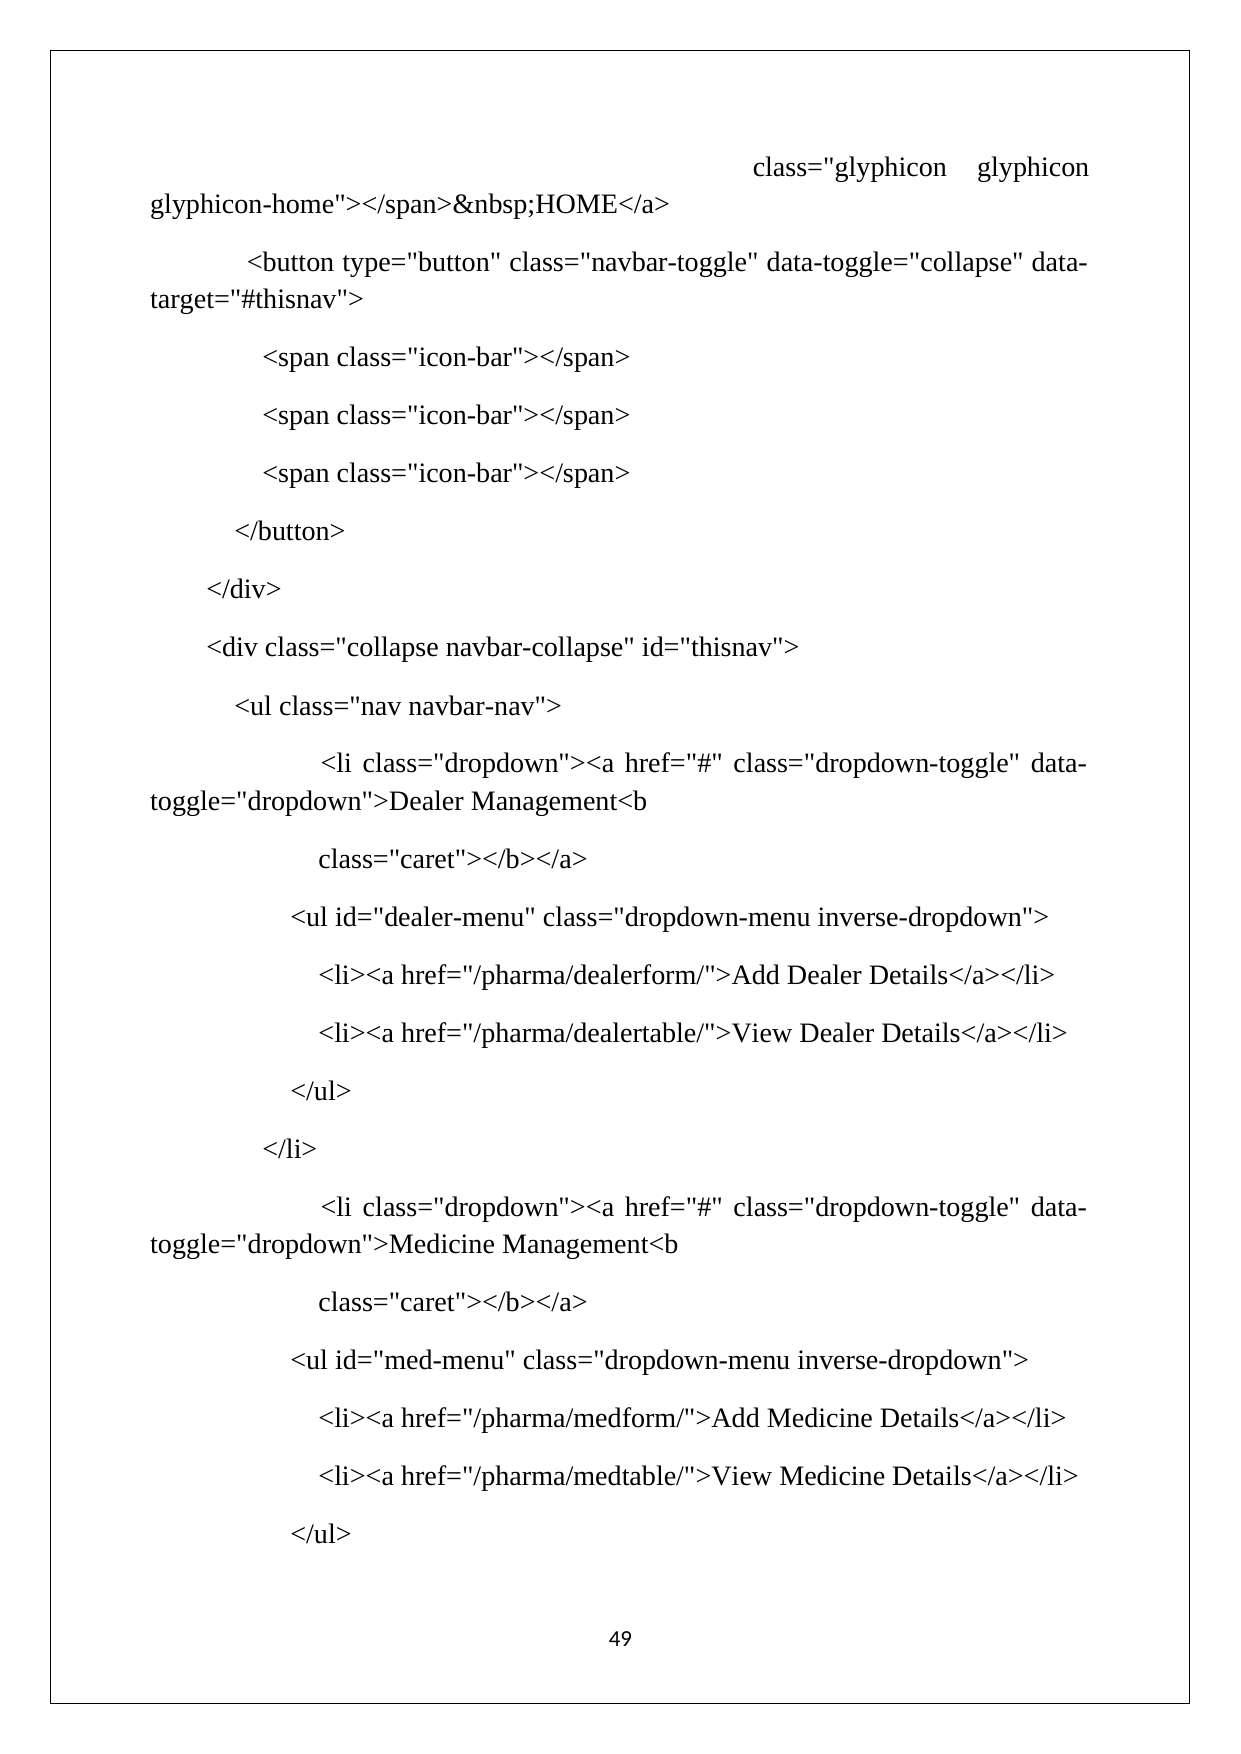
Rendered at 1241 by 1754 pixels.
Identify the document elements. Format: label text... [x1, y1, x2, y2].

text <div class="collapse navbar-collapse" id="thisnav"> [150, 631, 1090, 663]
text <li class="dropdown"><a href="#" class="dropdown-toggle" data-toggle="dropdown">Medicine Management<b [150, 1190, 1090, 1259]
text <span class="icon-bar"></span> [150, 340, 1090, 373]
text <span class="icon-bar"></span> [150, 398, 1090, 431]
text class="glyphicon glyphicon glyphicon-home"></span>&nbsp;HOME</a> [150, 150, 1090, 219]
text class="caret"></b></a> [150, 1285, 1090, 1317]
text <span class="icon-bar"></span> [150, 456, 1090, 489]
text <li><a href="/pharma/medform/">Add Medicine Details</a></li> [150, 1401, 1090, 1433]
text <li><a href="/pharma/dealerform/">Add Dealer Details</a></li> [150, 958, 1090, 990]
text <ul class="nav navbar-nav"> [150, 688, 1090, 721]
text </ul> [150, 1074, 1090, 1106]
text <ul id="dealer-menu" class="dropdown-menu inverse-dropdown"> [150, 900, 1090, 932]
text <li><a href="/pharma/medtable/">View Medicine Details</a></li> [150, 1459, 1090, 1492]
text class="caret"></b></a> [150, 842, 1090, 874]
text </ul> [150, 1517, 1090, 1549]
text <ul id="med-menu" class="dropdown-menu inverse-dropdown"> [150, 1343, 1090, 1376]
text <button type="button" class="navbar-toggle" data-toggle="collapse" data-target="#thisnav"> [150, 245, 1090, 315]
text </button> [150, 514, 1090, 547]
text <li class="dropdown"><a href="#" class="dropdown-toggle" data-toggle="dropdown">Dealer Management<b [150, 747, 1090, 816]
text </li> [150, 1132, 1090, 1164]
text </div> [150, 572, 1090, 605]
text <li><a href="/pharma/dealertable/">View Dealer Details</a></li> [150, 1016, 1090, 1048]
